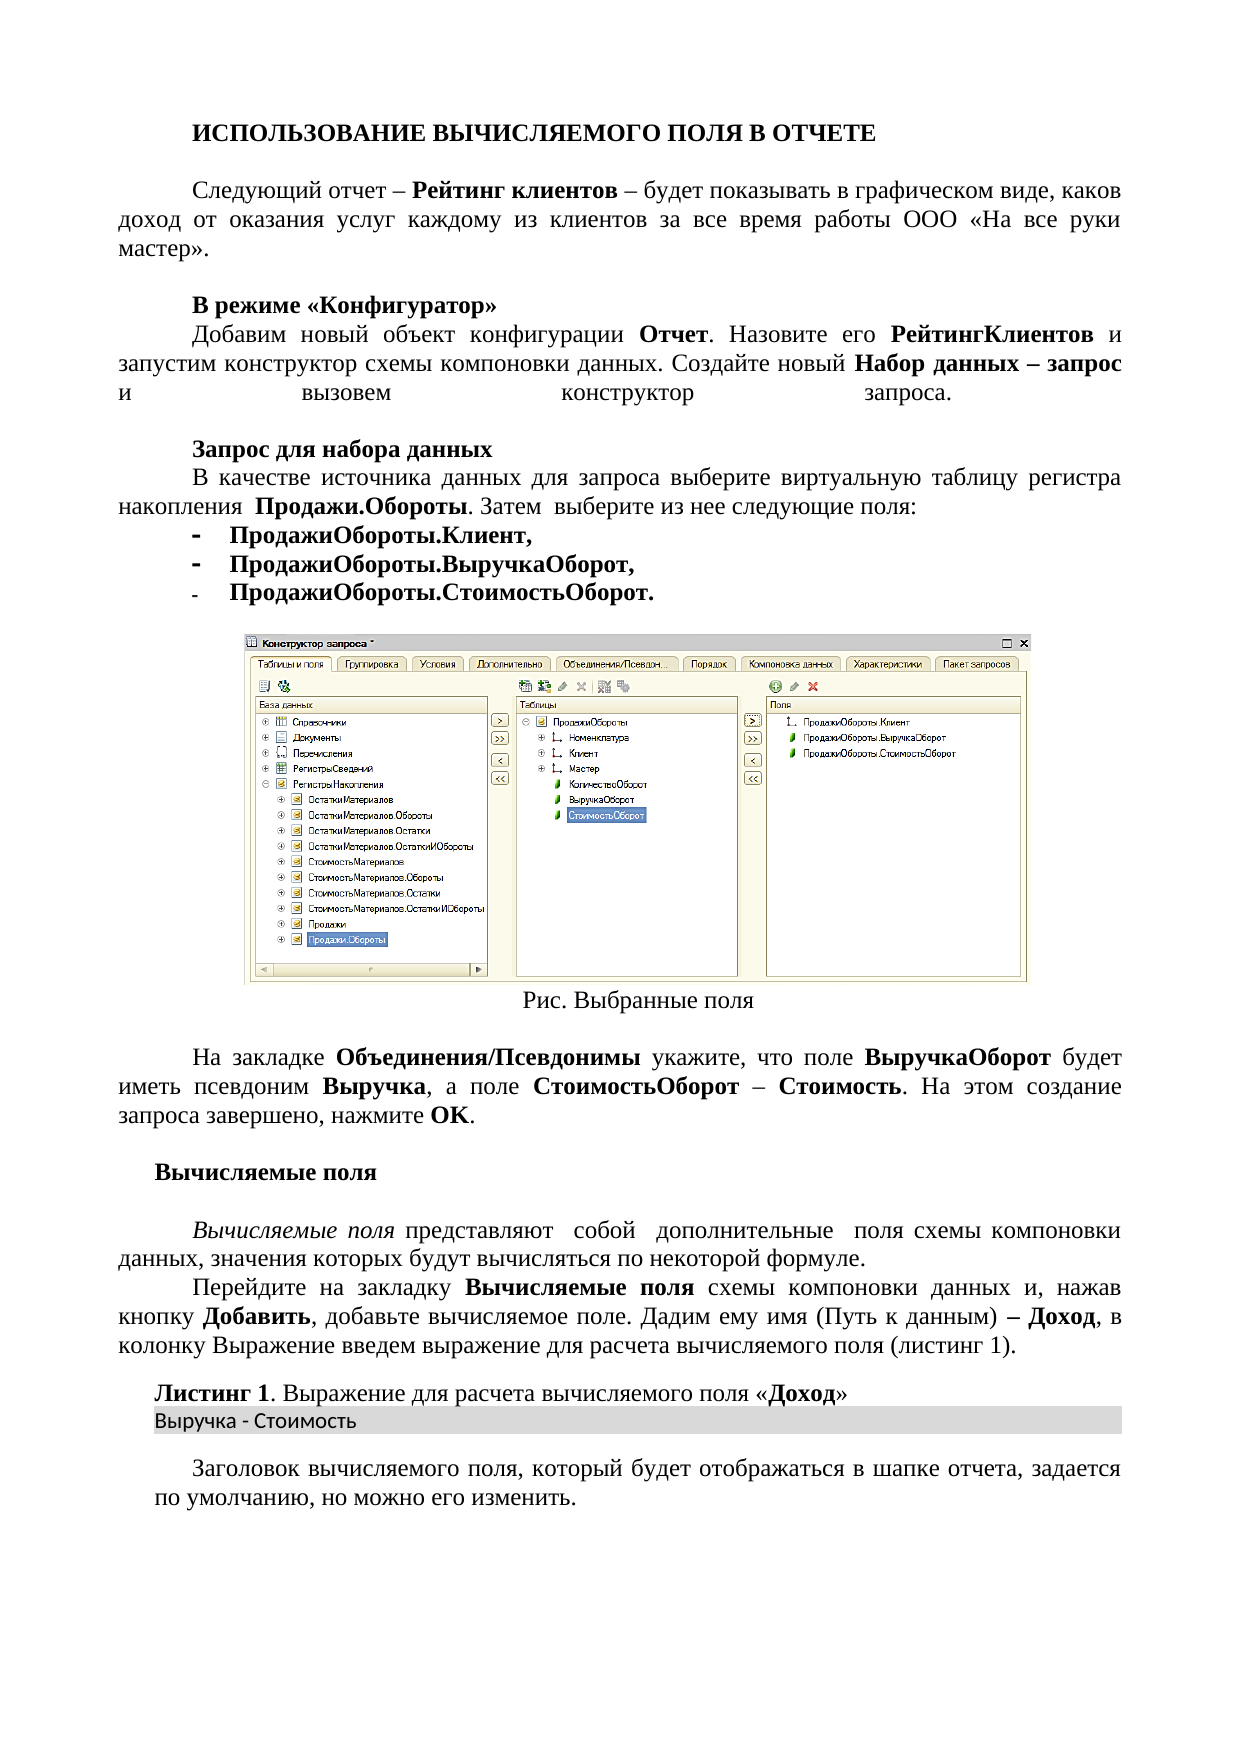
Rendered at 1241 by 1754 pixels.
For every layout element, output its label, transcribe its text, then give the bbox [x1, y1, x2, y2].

text Добавим новый объект конфигурации Отчет. Назовите его РейтингКлиентов и запустим конструктор схемы компоновки данных. Создайте новый Набор данных – запрос и вызовем конструктор запроса. [118, 319, 1122, 434]
text В качестве источника данных для запроса выберите виртуальную таблицу регистра накопления Продажи.Обороты. Затем выберите из нее следующие поля: [118, 462, 1122, 520]
text Заголовок вычисляемого поля, который будет отображаться в шапке отчета, задается по умолчанию, но можно его изменить. [154, 1453, 1122, 1511]
text Листинг 1. Выражение для расчета вычисляемого поля «Доход» [118, 1378, 1122, 1406]
picture [244, 634, 1032, 985]
text Вычисляемые поля представляют собой дополнительные поля схемы компоновки данных, значения которых будут вычисляться по некоторой формуле. [118, 1215, 1122, 1272]
text Следующий отчет – Рейтинг клиентов – будет показывать в графическом виде, каков доход от оказания услуг каждому из клиентов за все время работы ООО «На все руки мастер». [118, 176, 1122, 262]
text ИСПОЛЬЗОВАНИЕ ВЫЧИСЛЯЕМОГО ПОЛЯ В ОТЧЕТЕ [118, 118, 1122, 147]
text Перейдите на закладку Вычисляемые поля схемы компоновки данных и, нажав кнопку Добавить, добавьте вычисляемое поле. Дадим ему имя (Путь к данным) – Доход, в колонку Выражение введем выражение для расчета вычисляемого поля (листинг 1). [118, 1272, 1122, 1358]
text В режиме «Конфигуратор» [118, 291, 1122, 319]
text Рис. Выбранные поля [154, 985, 1122, 1013]
list ПродажиОбороты.СтоимостьОборот. [192, 577, 1122, 634]
text Запрос для набора данных [118, 434, 1122, 462]
text Выручка - Стоимость [154, 1406, 1122, 1434]
list ПродажиОбороты.ВыручкаОборот, [192, 549, 1122, 577]
text На закладке Объединения/Псевдонимы укажите, что поле ВыручкаОборот будет иметь псевдоним Выручка, а поле СтоимостьОборот – Стоимость. На этом создание запроса завершено, нажмите OK. [118, 1042, 1122, 1128]
list ПродажиОбороты.Клиент, [192, 520, 1122, 549]
text Вычисляемые поля [154, 1157, 1122, 1186]
